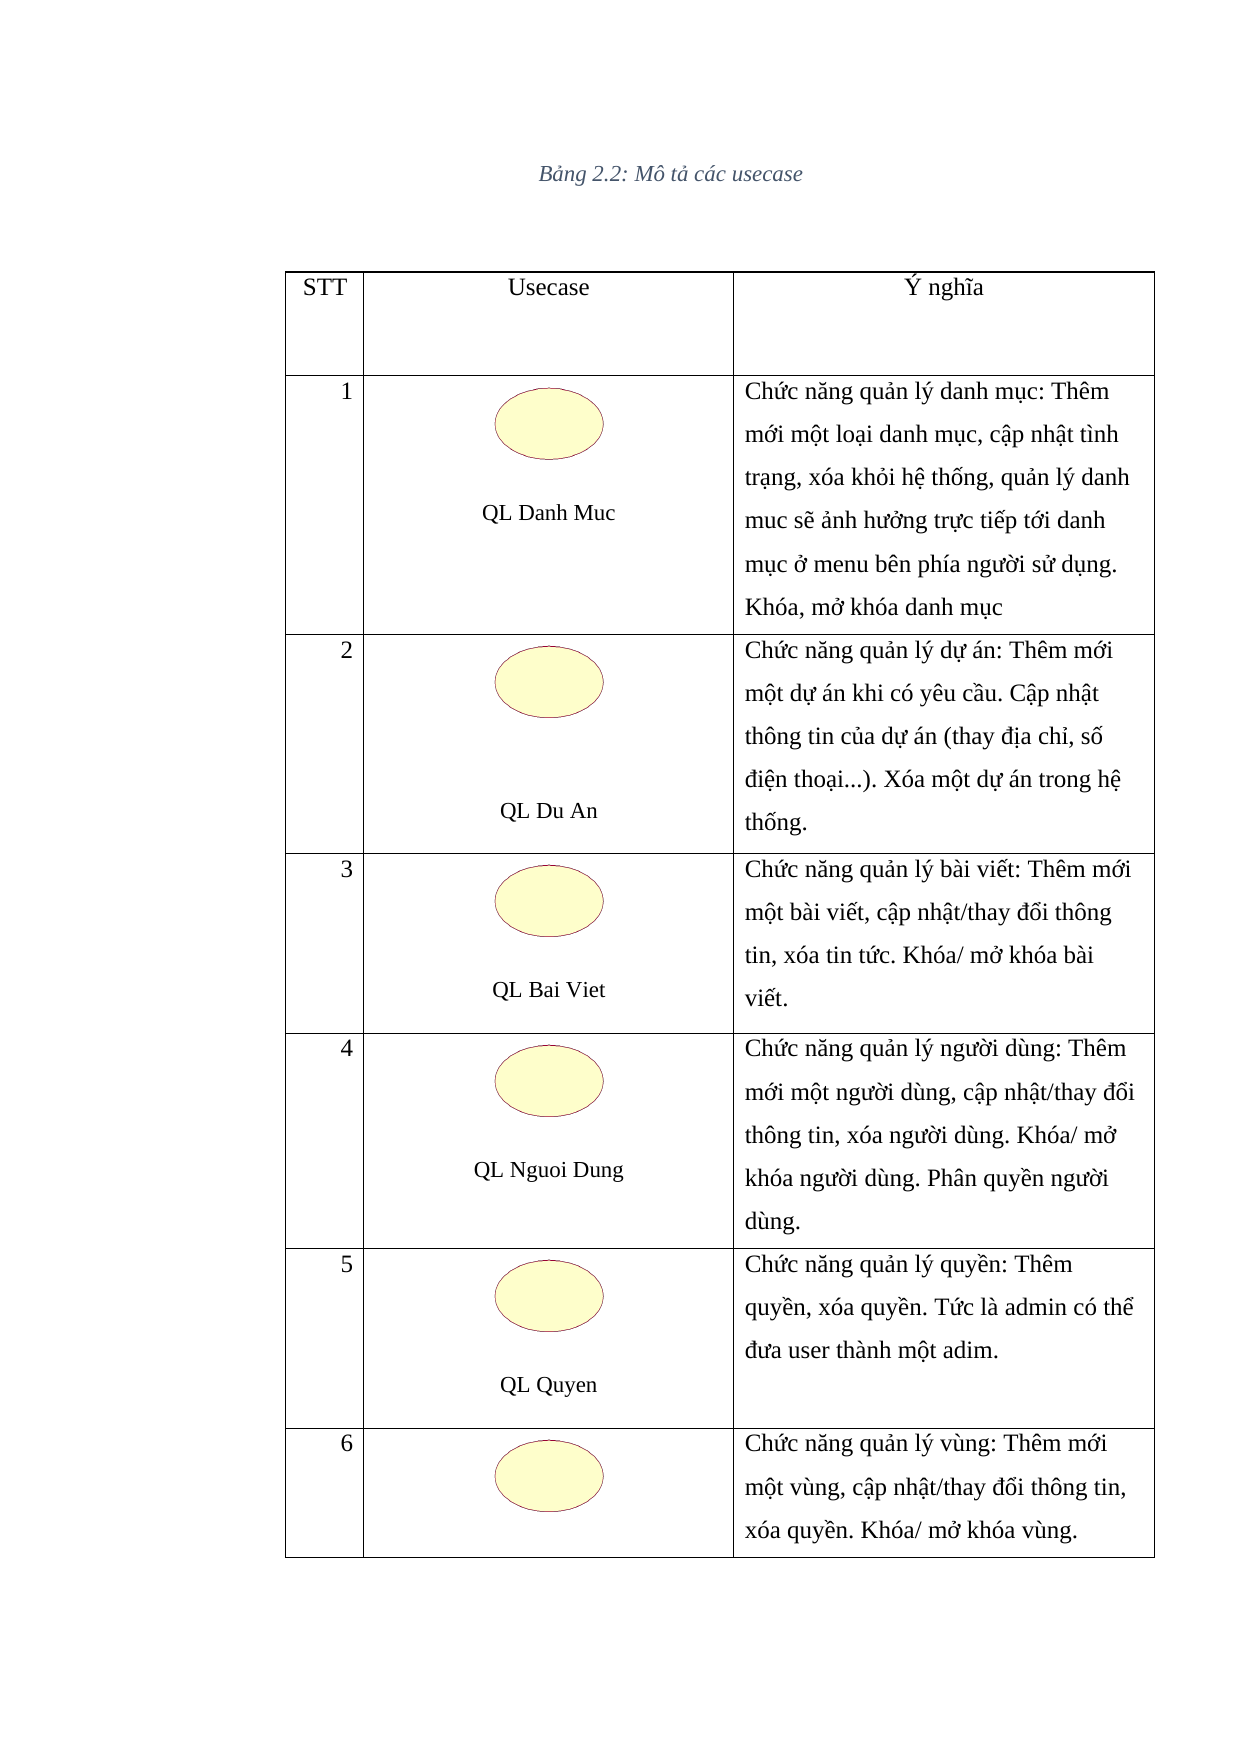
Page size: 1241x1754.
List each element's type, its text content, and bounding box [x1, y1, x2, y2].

table_cell QL Vung [364, 1429, 733, 1557]
table_header Ý nghĩa [734, 273, 1154, 375]
picture [375, 1033, 723, 1142]
text Bảng 2.2: Mô tả các usecase [221, 160, 1122, 187]
table_cell 1 [286, 376, 363, 634]
table_cell QL Bai Viet [364, 854, 733, 1032]
table_cell QL Quyen [364, 1249, 733, 1427]
table_cell 2 [286, 635, 363, 853]
table_cell Chức năng quản lý quyền: Thêm quyền, xóa quyền. Tức là admin có thể đưa user thành một adim. [734, 1249, 1154, 1427]
table_cell QL Danh Muc [364, 376, 733, 634]
table_cell Chức năng quản lý danh mục: Thêm mới một loại danh mục, cập nhật tình trạng, xóa khỏi hệ thống, quản lý danh muc sẽ ảnh hưởng trực tiếp tới danh mục ở menu bên phía người sử dụng. Khóa, mở khóa danh mục [734, 376, 1154, 634]
table_cell QL Nguoi Dung [364, 1034, 733, 1248]
table_cell 4 [286, 1034, 363, 1248]
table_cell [734, 1429, 1154, 1557]
table_cell QL Du An [364, 635, 733, 853]
picture [375, 1248, 723, 1358]
table_cell Chức năng quản lý dự án: Thêm mới một dự án khi có yêu cầu. Cập nhật thông tin của dự án (thay địa chỉ, số điện thoại...). Xóa một dự án trong hệ thống. [734, 635, 1154, 853]
table_cell Chức năng quản lý người dùng: Thêm mới một người dùng, cập nhật/thay đổi thông tin, xóa người dùng. Khóa/ mở khóa người dùng. Phân quyền người dùng. [734, 1034, 1154, 1248]
picture [375, 634, 723, 744]
picture [375, 376, 723, 485]
picture [375, 853, 723, 963]
picture [375, 1428, 723, 1537]
table_header Usecase [364, 273, 733, 375]
table_header STT [286, 273, 363, 375]
table_cell 6 [286, 1429, 363, 1557]
table_cell 3 [286, 854, 363, 1032]
table_cell Chức năng quản lý bài viết: Thêm mới một bài viết, cập nhật/thay đổi thông tin, xóa tin tức. Khóa/ mở khóa bài viết. [734, 854, 1154, 1032]
table_cell 5 [286, 1249, 363, 1427]
